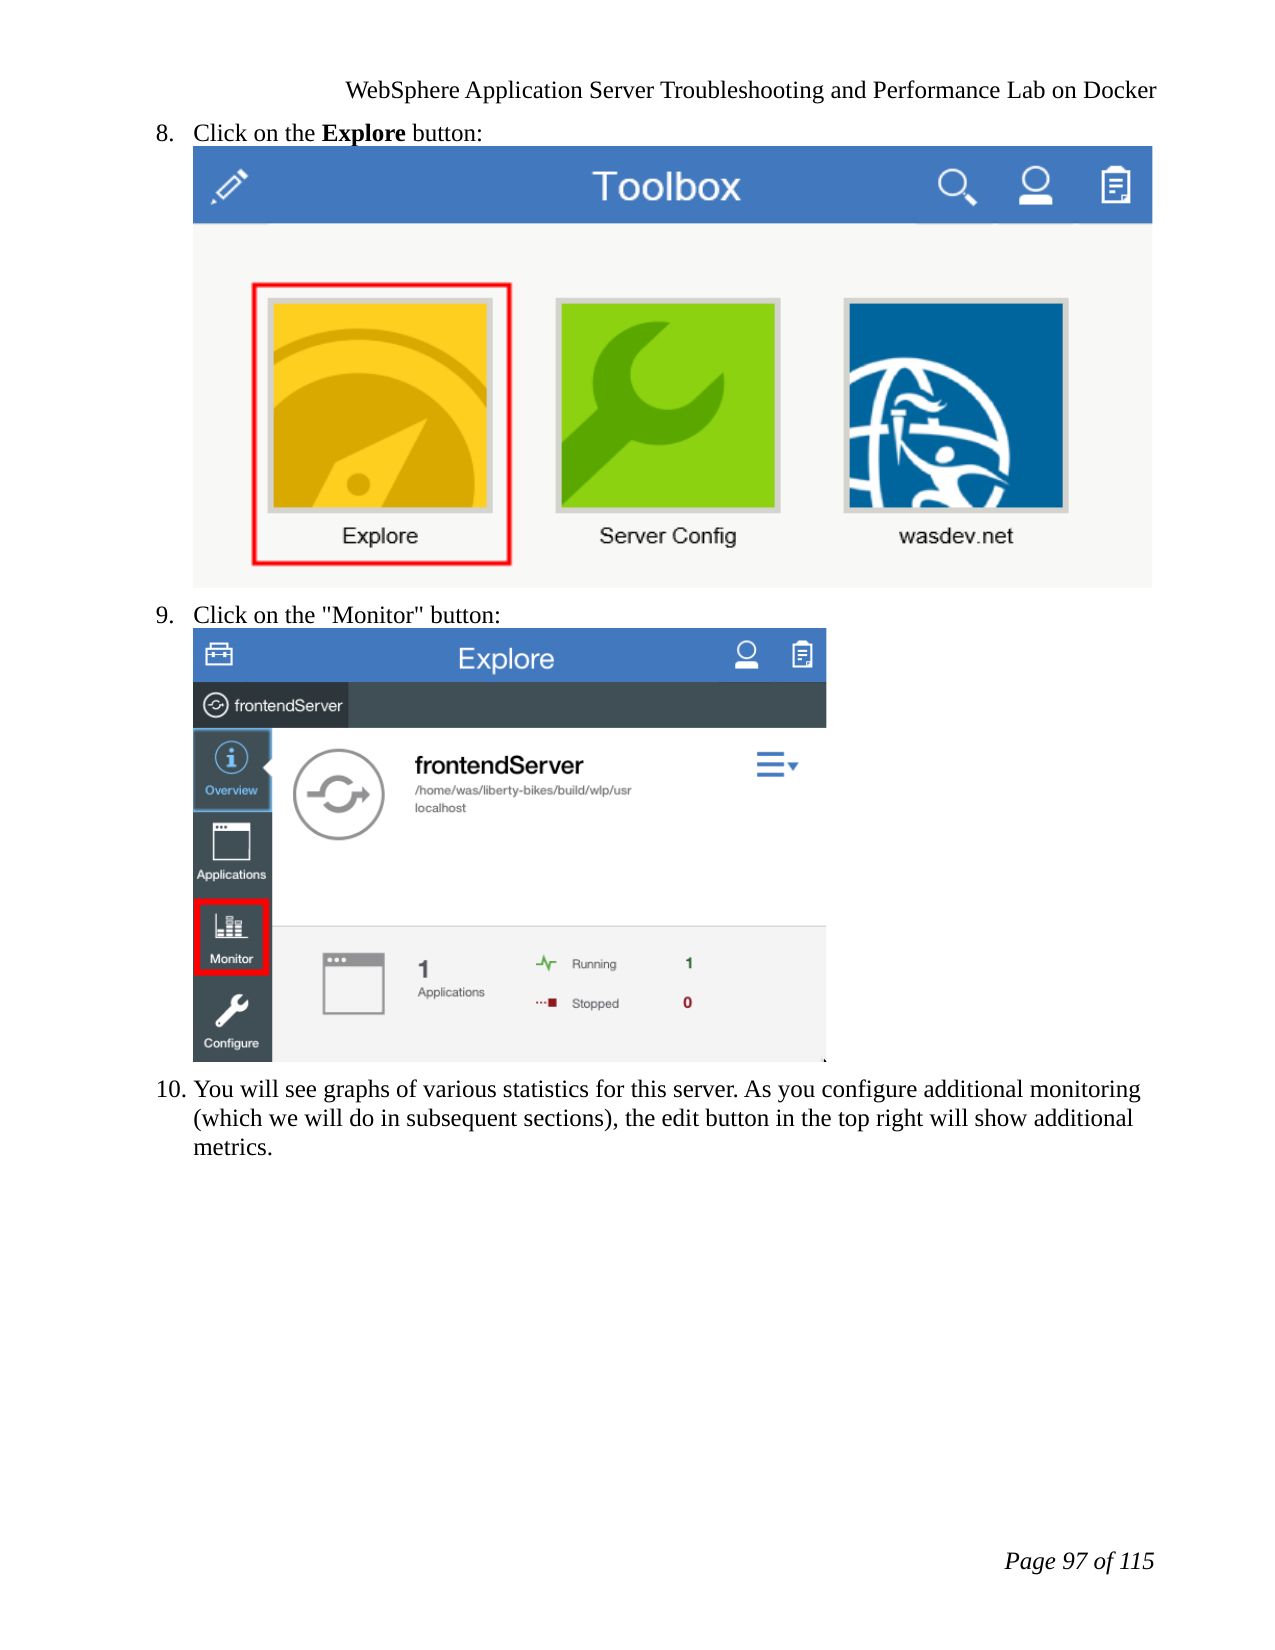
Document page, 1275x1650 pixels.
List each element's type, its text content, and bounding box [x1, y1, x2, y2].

picture [193, 628, 827, 1062]
picture [193, 146, 1153, 588]
